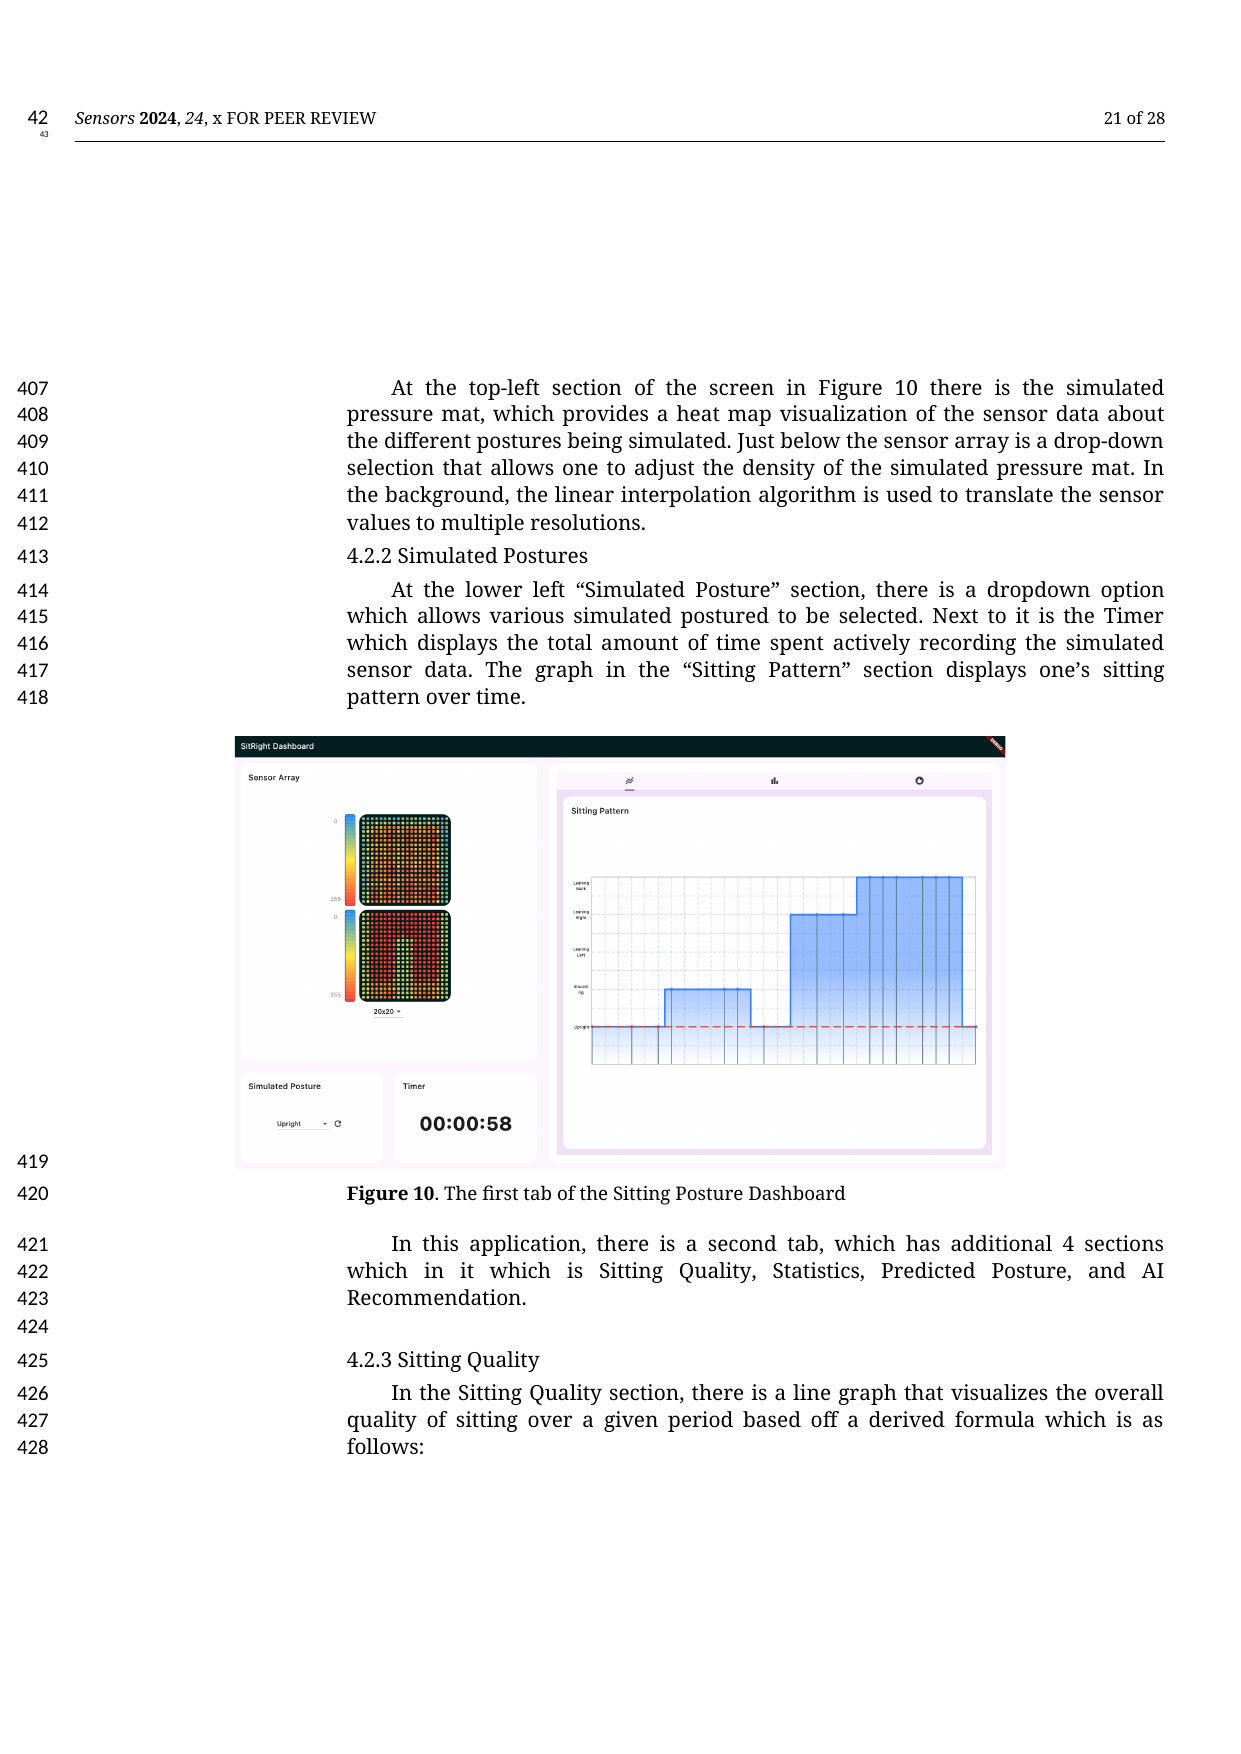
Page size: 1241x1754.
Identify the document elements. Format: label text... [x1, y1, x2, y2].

text Figure 10. The first tab of the Sitting Posture Dashboard [347, 1181, 1165, 1205]
text At the lower left “Simulated Posture” section, there is a dropdown option which allows various simulated postured to be selected. Next to it is the Timer which displays the total amount of time spent actively recording the simulated sensor data. The graph in the “Sitting Pattern” section displays one’s sitting pattern over time. [347, 576, 1165, 711]
text In the Sitting Quality section, there is a line graph that visualizes the overall quality of sitting over a given period based off a derived formula which is as follows: [347, 1379, 1165, 1460]
text In this application, there is a second tab, which has additional 4 sections which in it which is Sitting Quality, Statistics, Predicted Posture, and AI Recommendation. [347, 1230, 1165, 1311]
subtitle 4.2.3 Sitting Quality [347, 1346, 1165, 1373]
picture [234, 736, 1006, 1169]
subtitle 4.2.2 Simulated Postures [347, 542, 1165, 569]
text At the top-left section of the screen in Figure 10 there is the simulated pressure mat, which provides a heat map visualization of the sensor data about the different postures being simulated. Just below the sensor array is a drop-down selection that allows one to adjust the density of the simulated pressure mat. In the background, the linear interpolation algorithm is used to translate the sensor values to multiple resolutions. [347, 374, 1165, 536]
